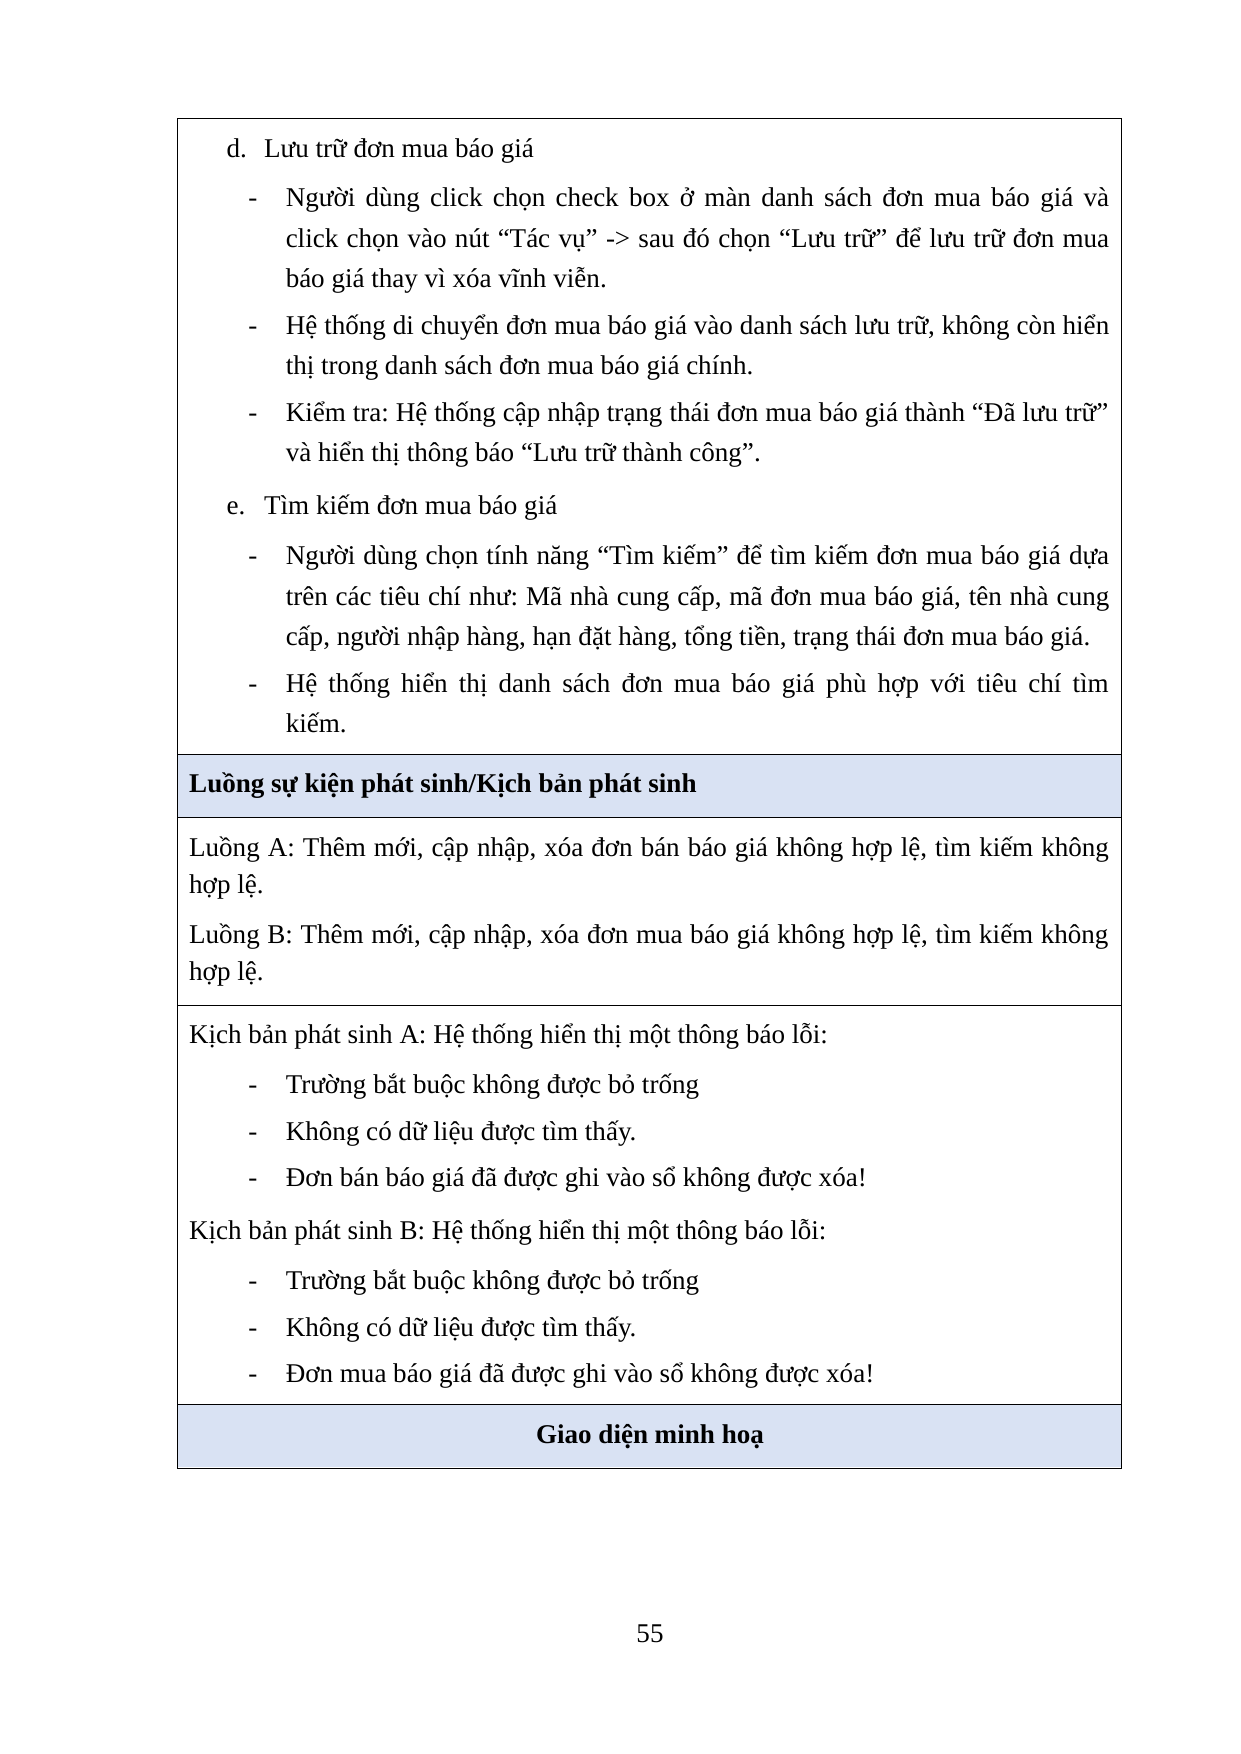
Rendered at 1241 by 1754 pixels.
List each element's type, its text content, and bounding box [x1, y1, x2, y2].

table_cell Giao diện minh hoạ [178, 1405, 1121, 1467]
table_cell Kịch bản phát sinh A: Hệ thống hiển thị một thông báo lỗi: Trường bắt buộc không được bỏ trống Không có dữ liệu được tìm thấy. Đơn bán báo giá đã được ghi vào sổ không được xóa! Kịch bản phát sinh B: Hệ thống hiển thị một thông báo lỗi: Trường bắt buộc không được bỏ trống Không có dữ liệu được tìm thấy. Đơn mua báo giá đã được ghi vào sổ không được xóa! [178, 1006, 1121, 1404]
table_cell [178, 119, 1121, 754]
table_cell Luồng A: Thêm mới, cập nhập, xóa đơn bán báo giá không hợp lệ, tìm kiếm không hợp lệ. Luồng B: Thêm mới, cập nhập, xóa đơn mua báo giá không hợp lệ, tìm kiếm không hợp lệ. [178, 818, 1121, 1005]
table_cell Luồng sự kiện phát sinh/Kịch bản phát sinh [178, 755, 1121, 817]
